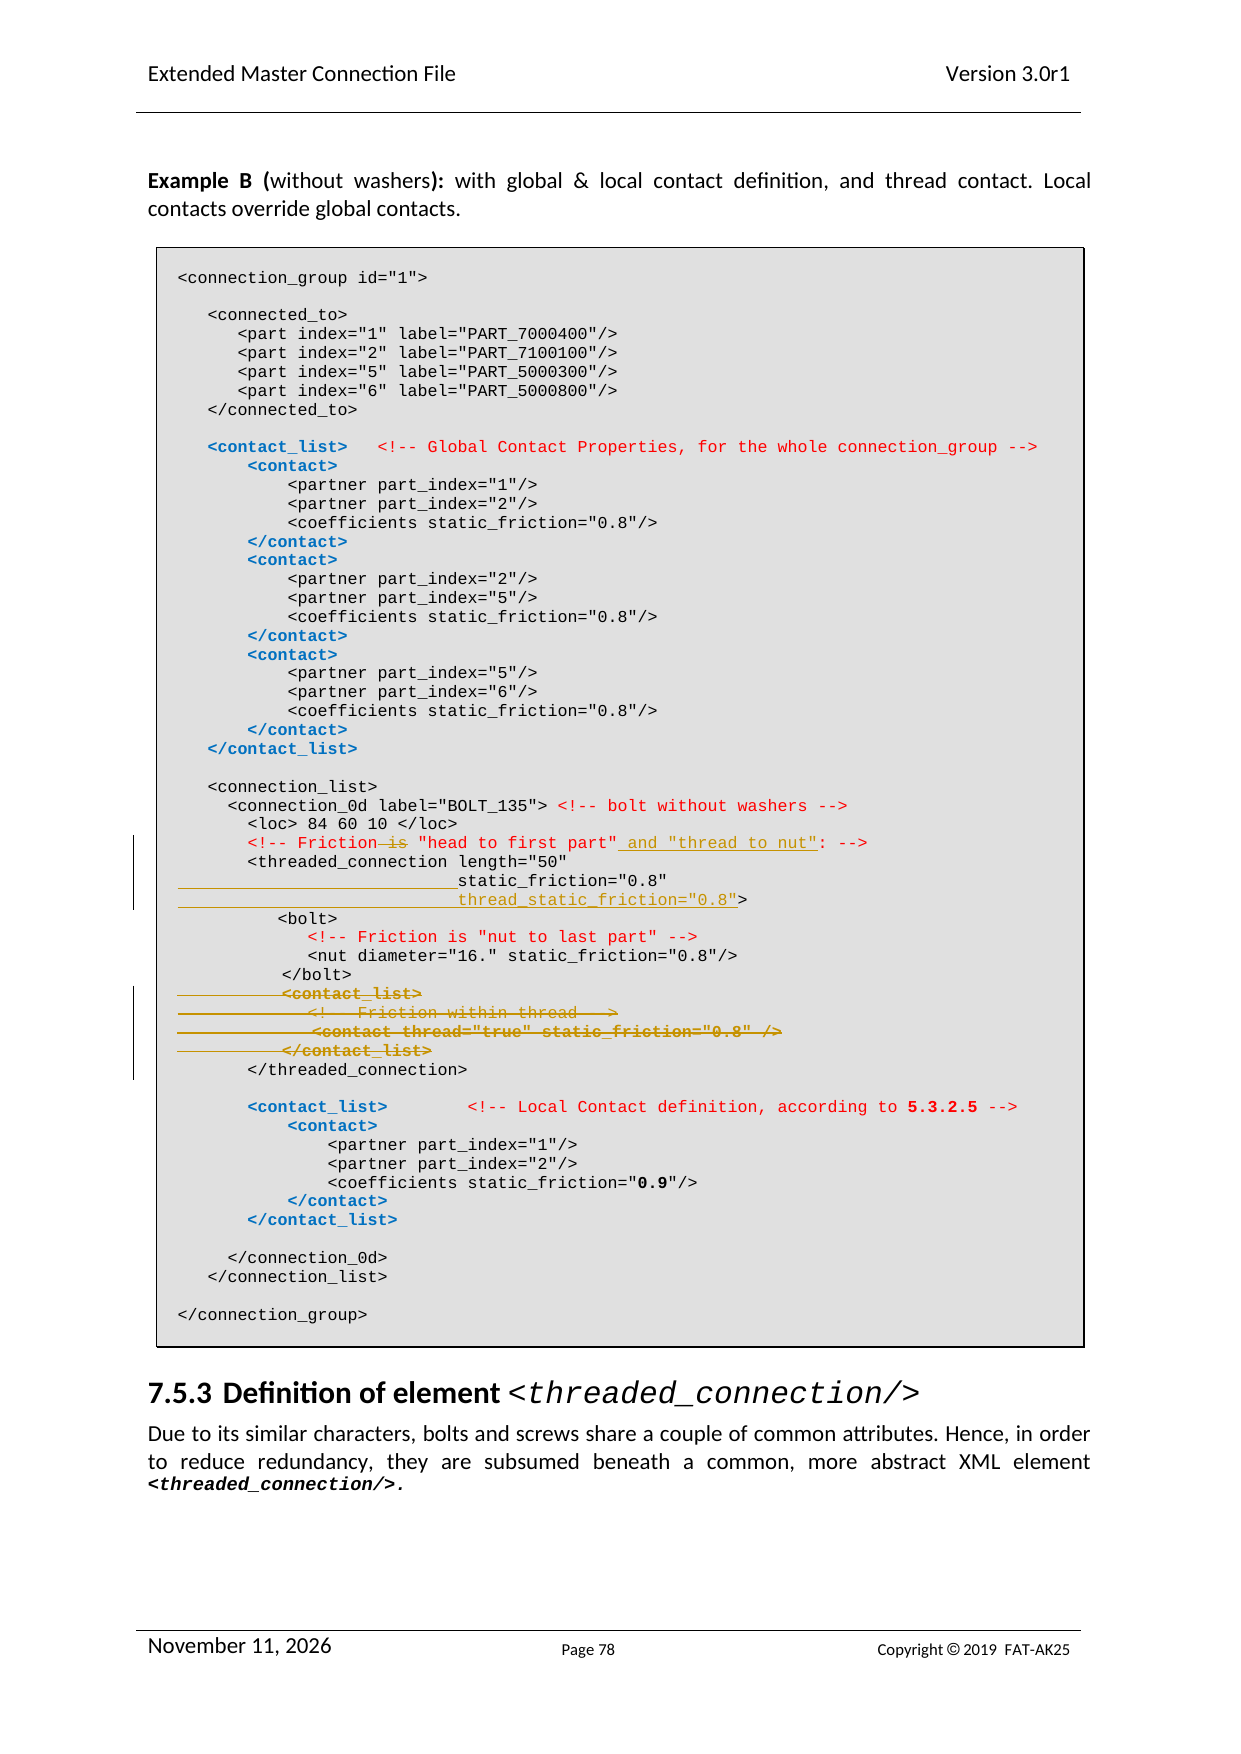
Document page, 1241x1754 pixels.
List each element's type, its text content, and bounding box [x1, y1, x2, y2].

text <coefficients static_friction="0.8"/> [157, 605, 1083, 624]
text <partner part_index="1"/> [157, 473, 1083, 492]
text </contact> [157, 530, 1083, 549]
text <part index="1" label="PART_7000400"/> [157, 323, 1083, 341]
text static_friction="0.8" [157, 869, 1083, 888]
text <contact_list> <!-- Local Contact definition, according to 5.3.2.5 --> [157, 1096, 1083, 1114]
text <connected_to> [157, 304, 1083, 323]
text > [157, 888, 1083, 907]
text <part index="2" label="PART_7100100"/> [157, 341, 1083, 360]
text <loc> 84 60 10 </loc> [157, 813, 1083, 832]
text <contact> [157, 454, 1083, 473]
text <contact> [157, 643, 1083, 662]
text </connection_list> [157, 1265, 1083, 1284]
text </contact> [157, 718, 1083, 737]
text <!-- Friction is "nut to last part" --> [157, 926, 1083, 945]
text <part index="6" label="PART_5000800"/> [157, 379, 1083, 398]
text <contact> [157, 1114, 1083, 1133]
text <partner part_index="6"/> [157, 681, 1083, 700]
text <nut diameter="16." static_friction="0.8"/> [157, 945, 1083, 964]
text <bolt> [157, 907, 1083, 926]
text </threaded_connection> [157, 1058, 1083, 1077]
text Example B (without washers): with global & local contact definition, and thread contact. Local contacts override global contacts. [148, 166, 1092, 222]
text </connection_0d> [157, 1246, 1083, 1265]
text </contact_list> [157, 737, 1083, 756]
text <partner part_index="5"/> [157, 587, 1083, 605]
text Due to its similar characters, bolts and screws share a couple of common attributes. Hence, in order to reduce redundancy, they are subsumed beneath a common, more abstract XML element <threaded_connection/>. [148, 1419, 1092, 1496]
text </contact> [157, 1190, 1083, 1209]
text </bolt> [157, 964, 1083, 982]
text <partner part_index="2"/> [157, 1152, 1083, 1171]
text <partner part_index="2"/> [157, 568, 1083, 587]
text </connected_to> [157, 398, 1083, 417]
text <!-- Friction "head to first part": --> [157, 832, 1083, 851]
text <connection_list> [157, 775, 1083, 794]
text </contact_list> [157, 1209, 1083, 1228]
text <connection_0d label="BOLT_135"> <!-- bolt without washers --> [157, 794, 1083, 813]
text <coefficients static_friction="0.9"/> [157, 1171, 1083, 1190]
text <contact> [157, 549, 1083, 568]
text <threaded_connection length="50" [157, 851, 1083, 869]
text </contact> [157, 624, 1083, 643]
text <partner part_index="2"/> [157, 492, 1083, 511]
subtitle Definition of element <threaded_connection/> [148, 1373, 1092, 1413]
text <partner part_index="5"/> [157, 662, 1083, 681]
text </connection_group> [157, 1303, 1083, 1322]
text <contact_list> <!-- Global Contact Properties, for the whole connection_group --> [157, 436, 1083, 454]
text <part index="5" label="PART_5000300"/> [157, 360, 1083, 379]
text <coefficients static_friction="0.8"/> [157, 700, 1083, 718]
text <partner part_index="1"/> [157, 1133, 1083, 1152]
text <coefficients static_friction="0.8"/> [157, 511, 1083, 530]
text <connection_group id="1"> [157, 266, 1083, 285]
